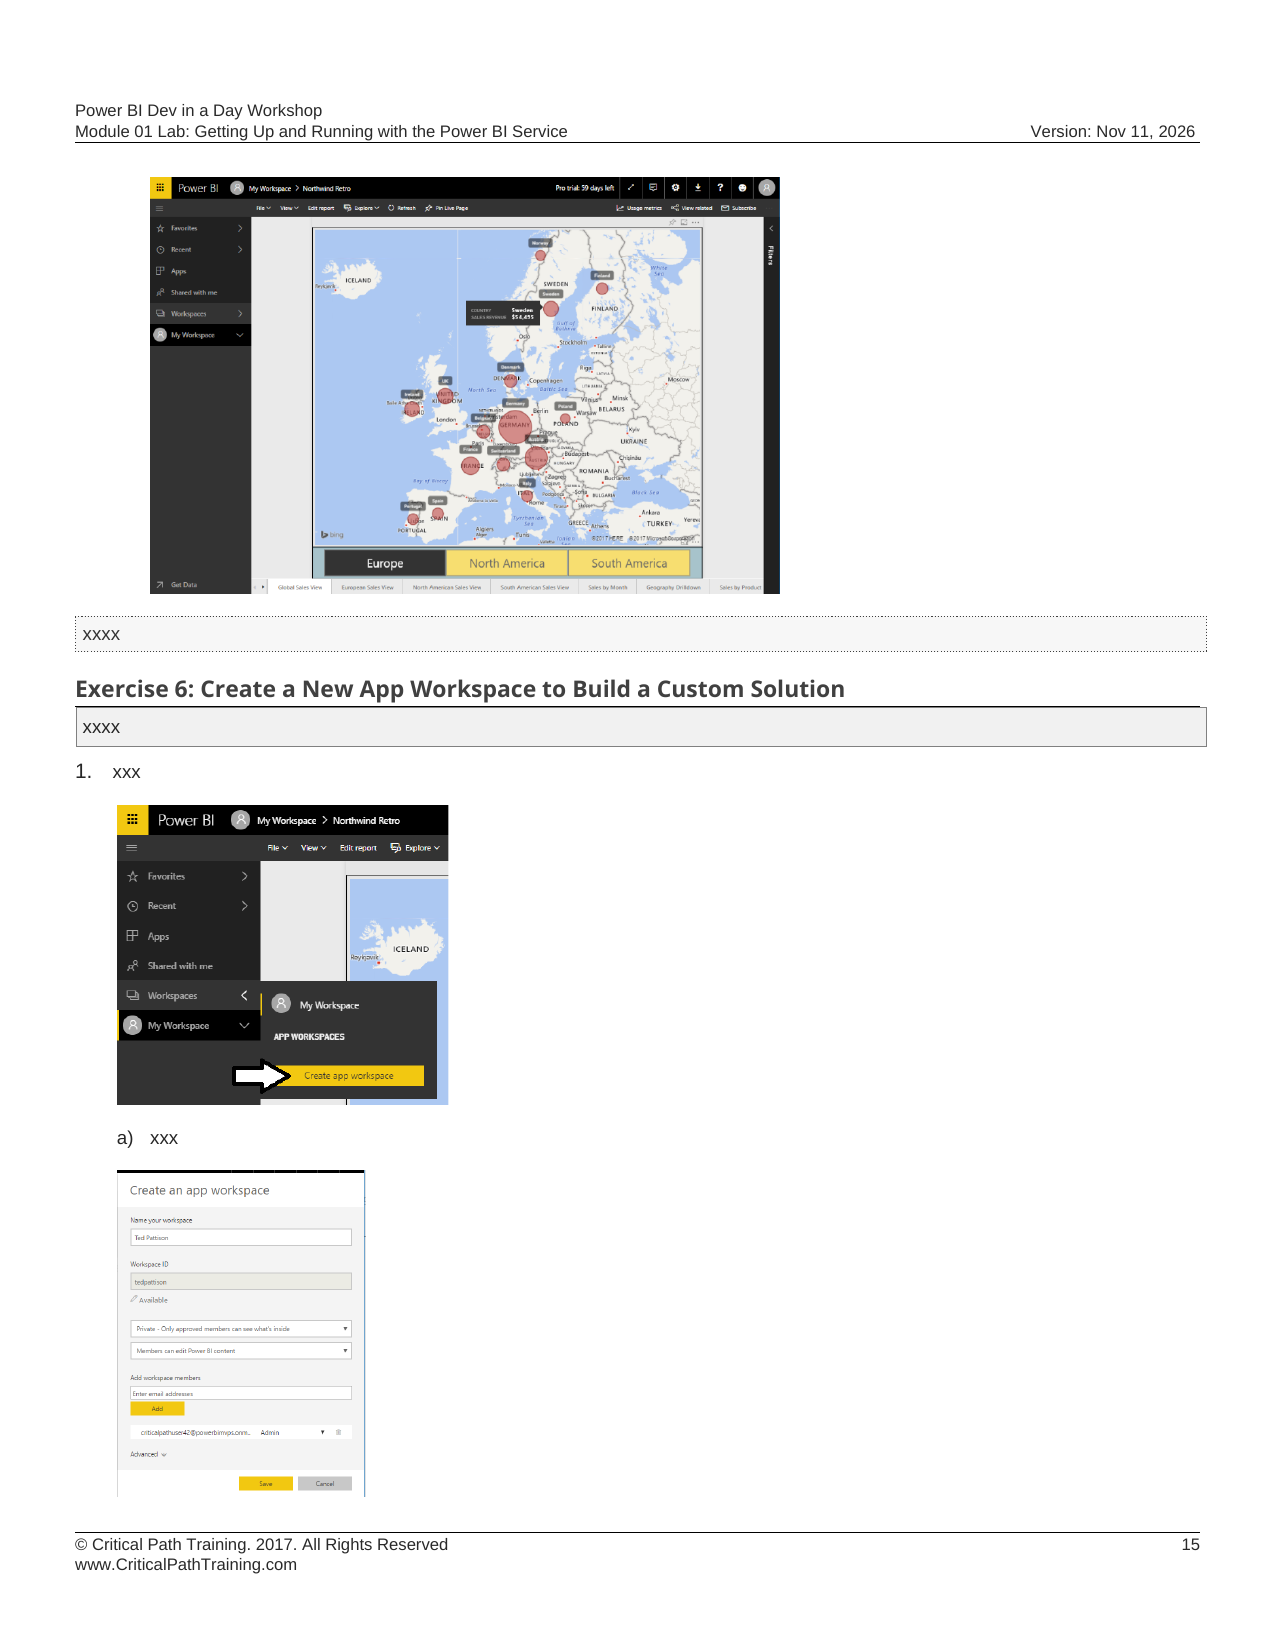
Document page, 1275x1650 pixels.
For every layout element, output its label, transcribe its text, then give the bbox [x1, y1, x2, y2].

picture [150, 177, 780, 594]
text xxxx [77, 708, 1206, 746]
subtitle Exercise 6: Create a New App Workspace to Build a Custom Solution [75, 673, 1200, 706]
picture [117, 805, 449, 1105]
picture [117, 1170, 366, 1497]
list xxx [75, 759, 1200, 783]
text xxxx [75, 616, 1207, 652]
text xxx [117, 1127, 1200, 1148]
